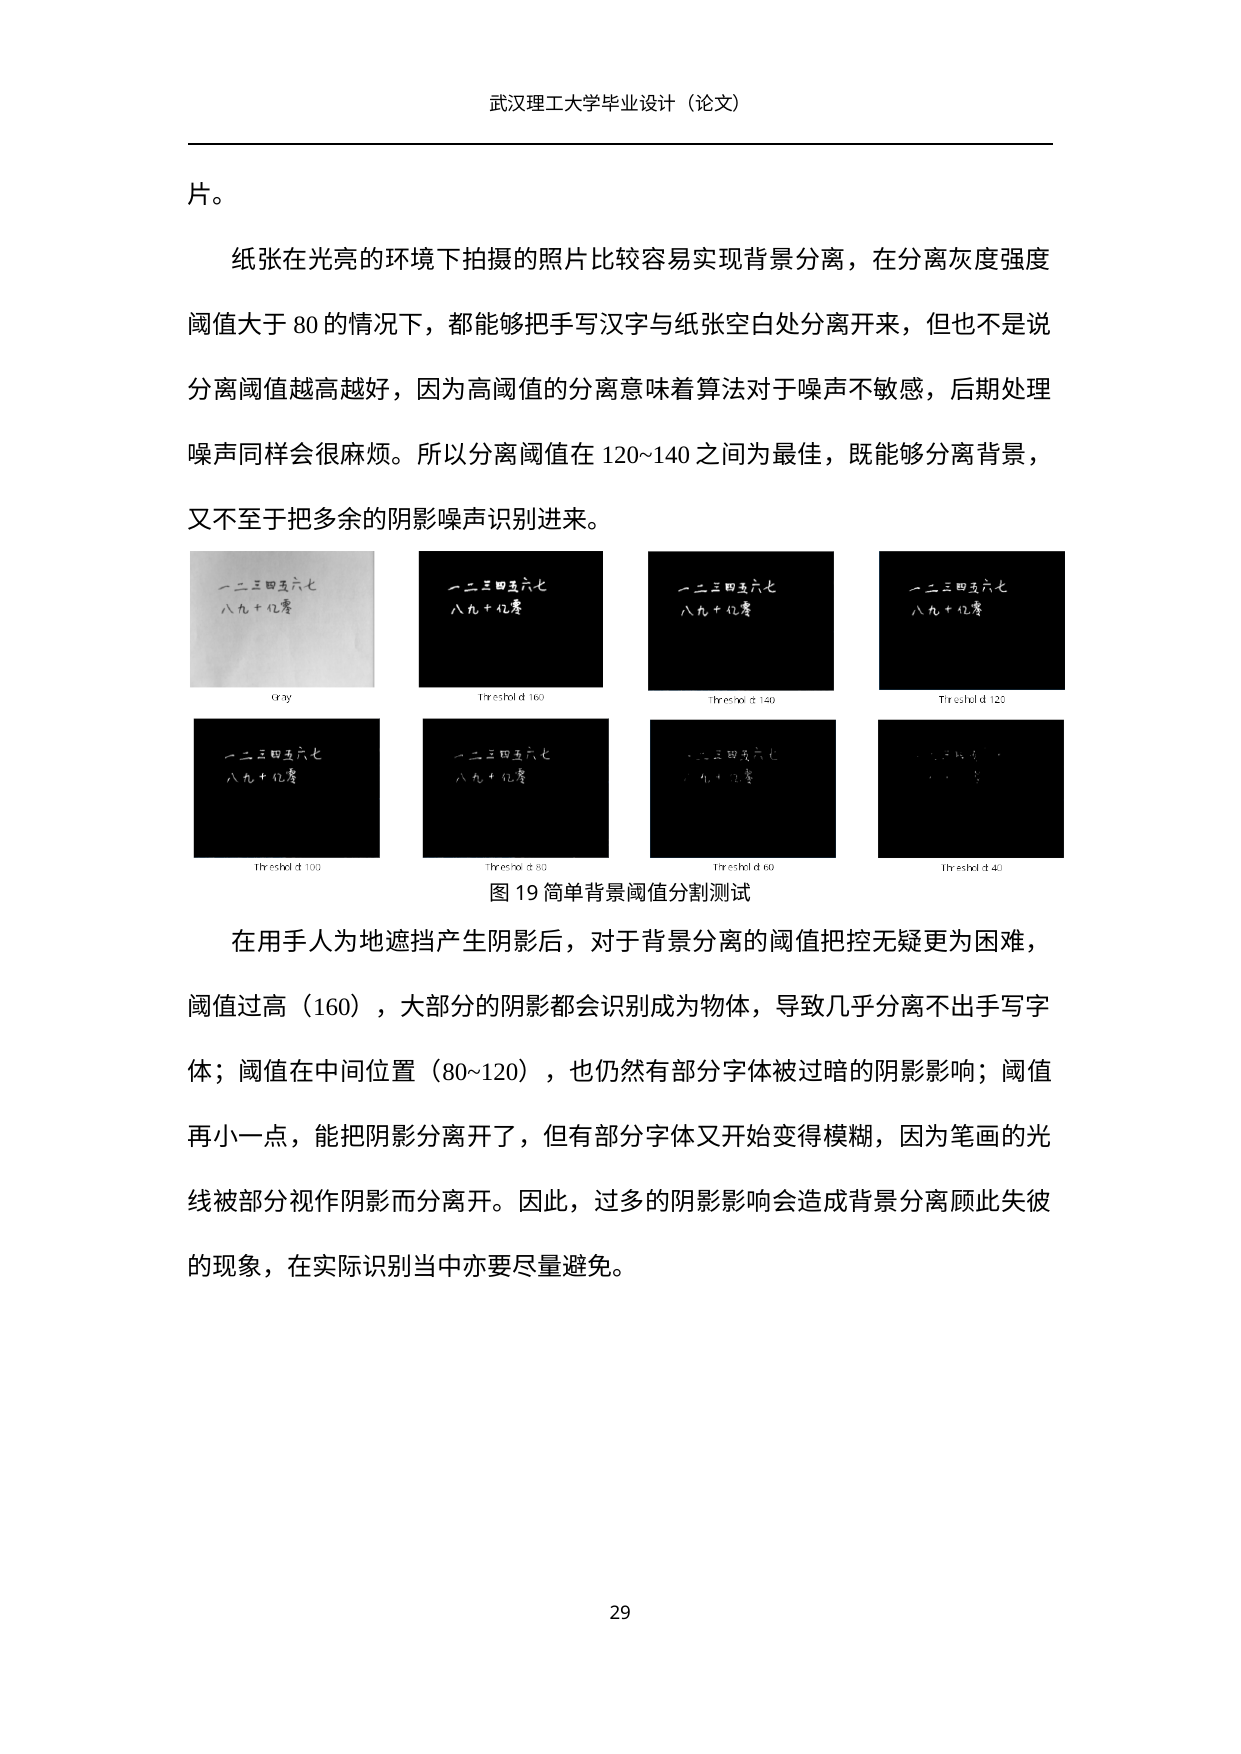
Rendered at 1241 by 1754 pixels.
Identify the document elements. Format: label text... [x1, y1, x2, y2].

text 在用手人为地遮挡产生阴影后，对于背景分离的阈值把控无疑更为困难，阈值过高（160），大部分的阴影都会识别成为物体，导致几乎分离不出手写字体；阈值在中间位置（80~120），也仍然有部分字体被过暗的阴影影响；阈值再小一点，能把阴影分离开了，但有部分字体又开始变得模糊，因为笔画的光线被部分视作阴影而分离开。因此，过多的阴影影响会造成背景分离顾此失彼的现象，在实际识别当中亦要尽量避免。 [187, 907, 1053, 1297]
text 纸张在光亮的环境下拍摄的照片比较容易实现背景分离，在分离灰度强度阈值大于80的情况下，都能够把手写汉字与纸张空白处分离开来，但也不是说分离阈值越高越好，因为高阈值的分离意味着算法对于噪声不敏感，后期处理噪声同样会很麻烦。所以分离阈值在120~140之间为最佳，既能够分离背景，又不至于把多余的阴影噪声识别进来。 [187, 225, 1053, 550]
text 图 19 简单背景阈值分割测试 [187, 875, 1053, 907]
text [187, 160, 1053, 225]
